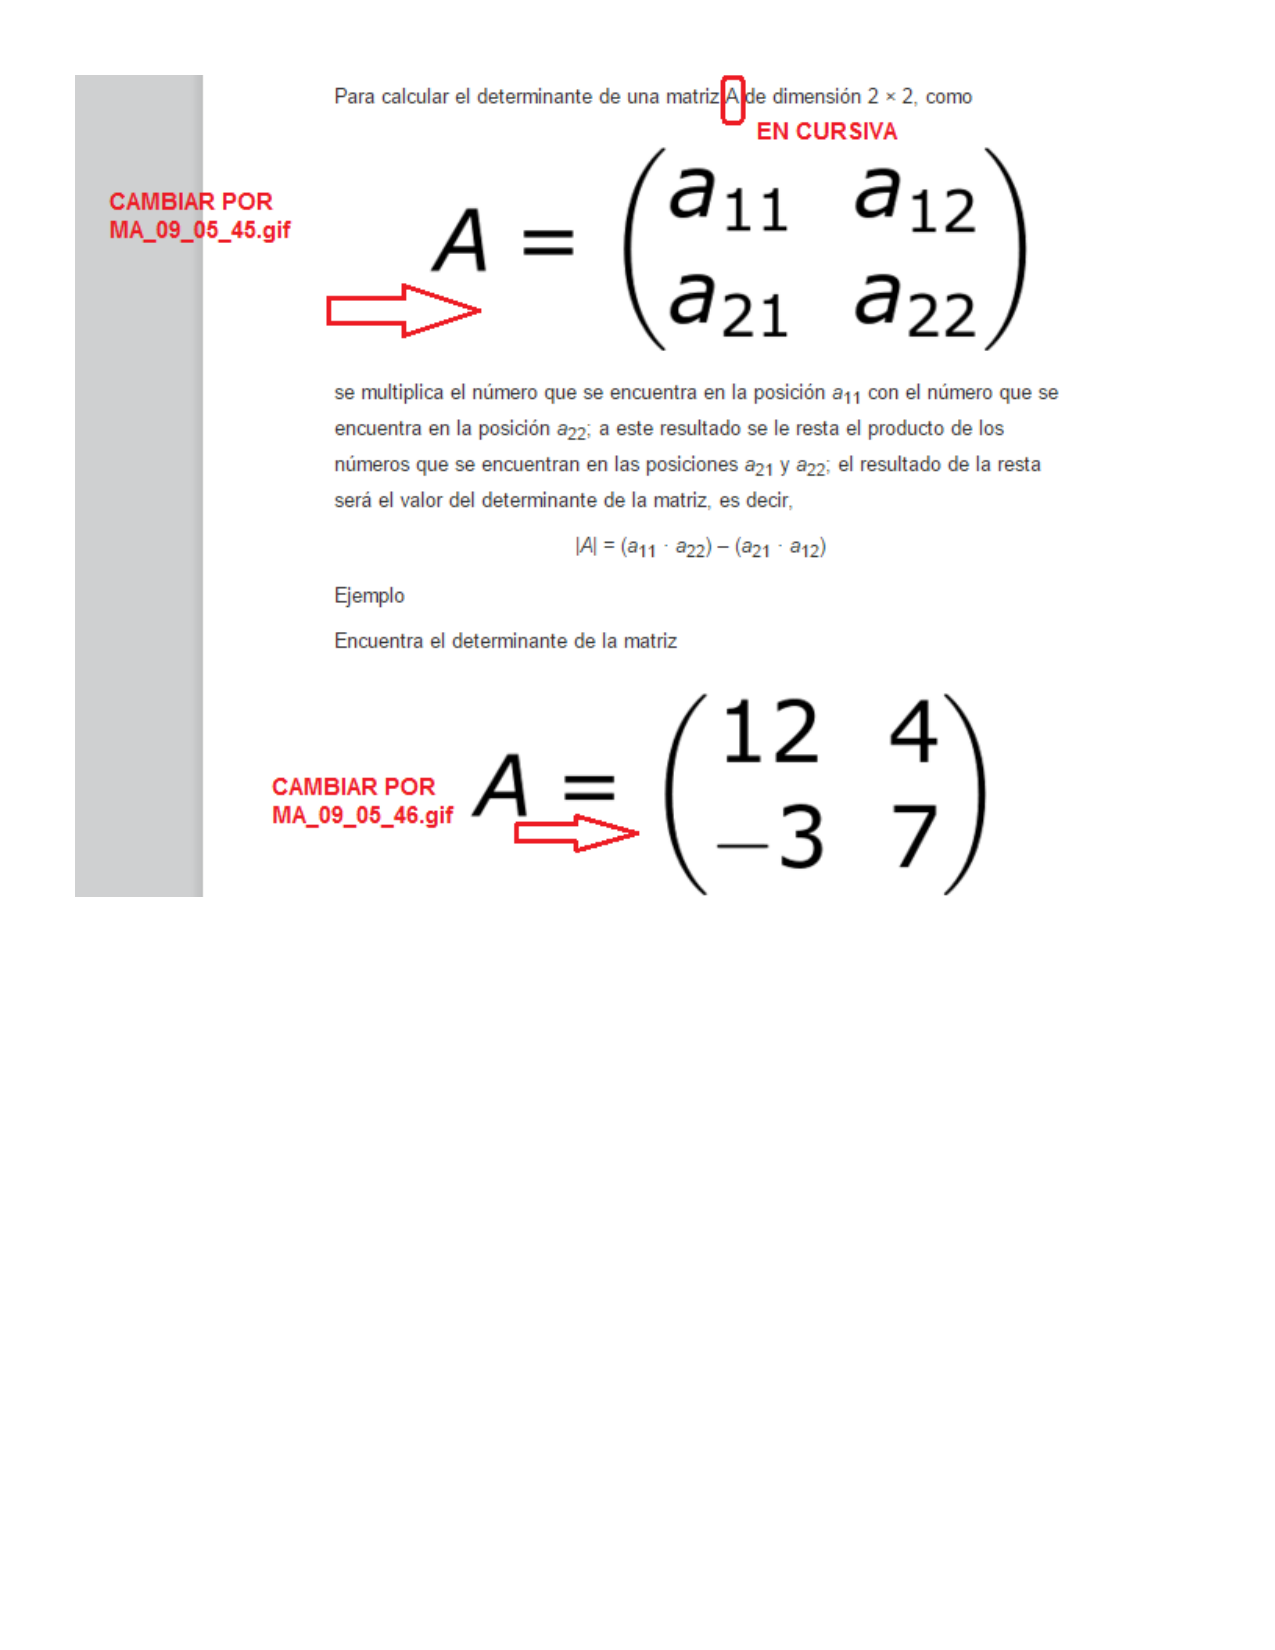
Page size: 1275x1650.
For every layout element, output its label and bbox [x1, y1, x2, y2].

picture [75, 75, 1079, 897]
